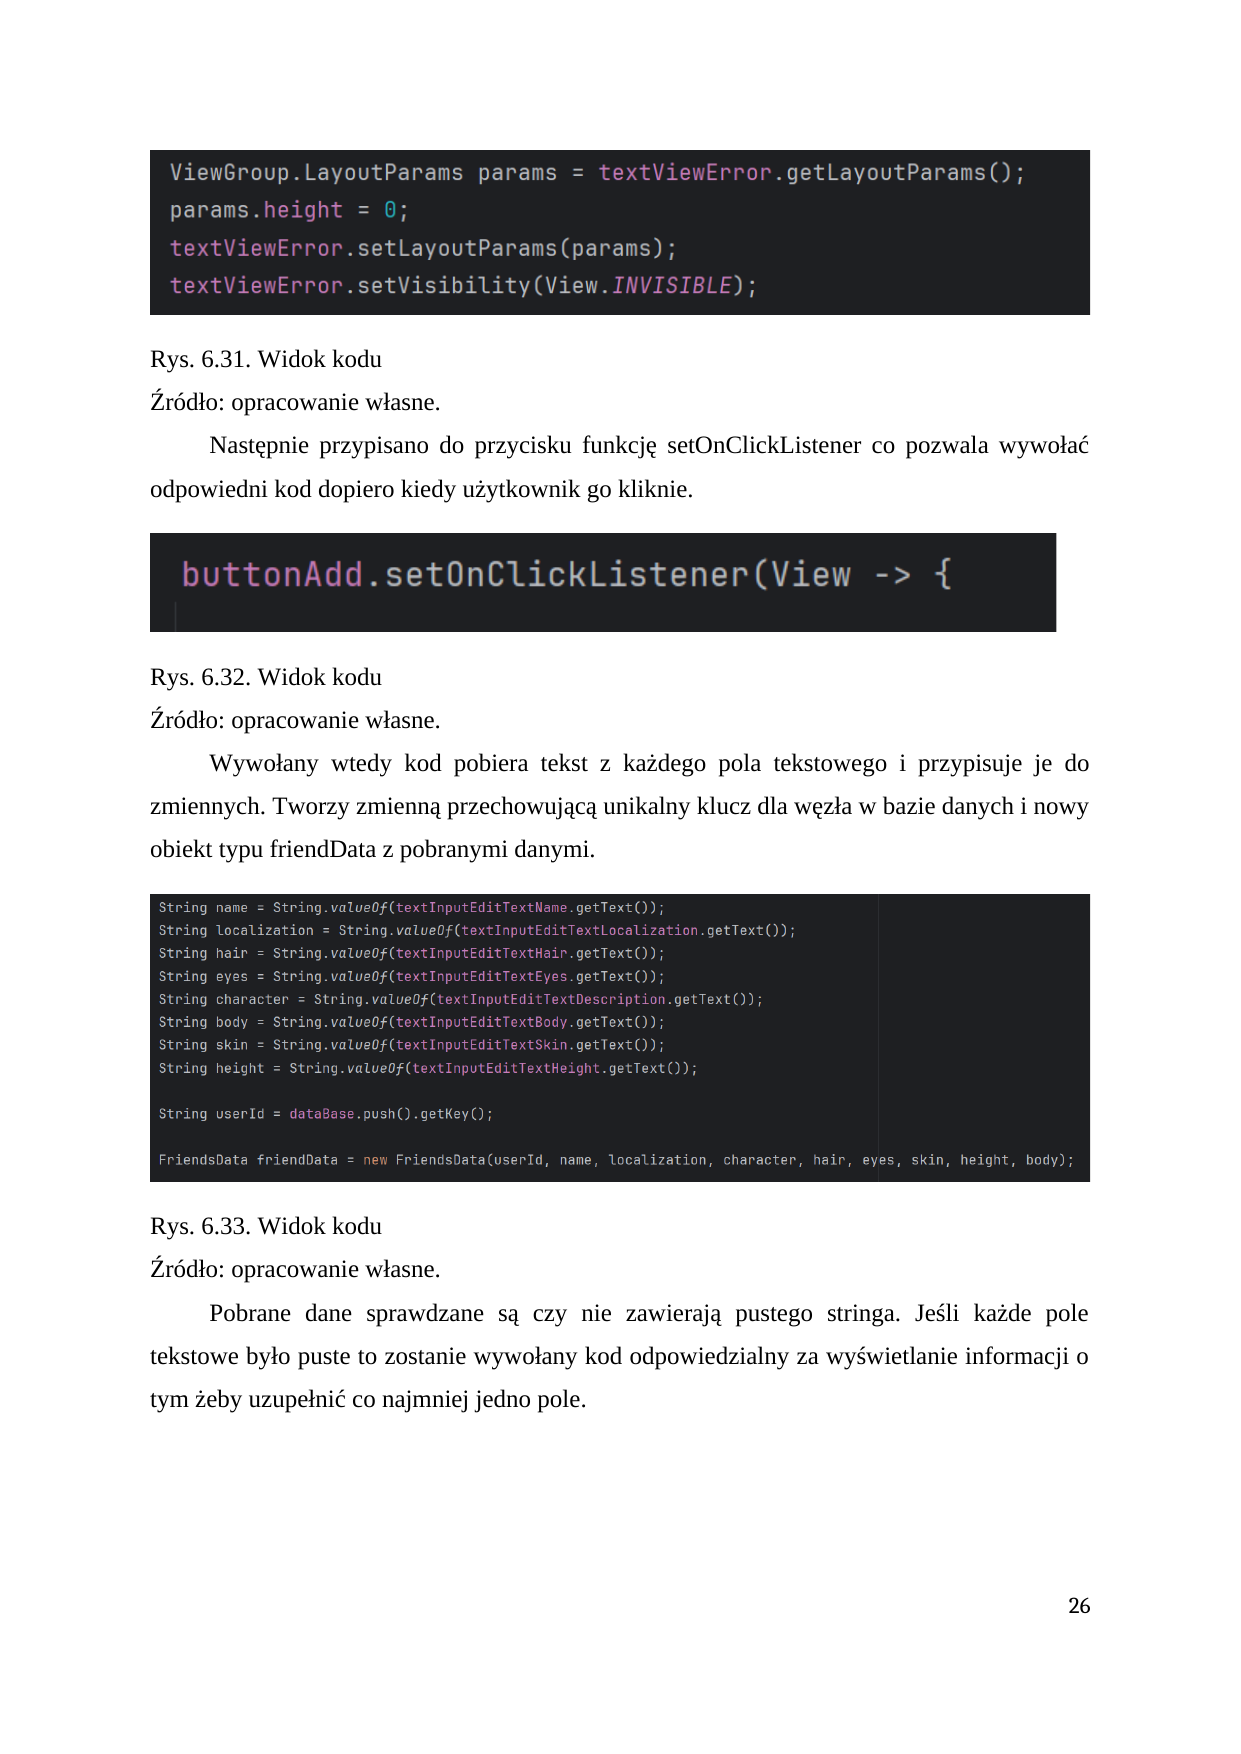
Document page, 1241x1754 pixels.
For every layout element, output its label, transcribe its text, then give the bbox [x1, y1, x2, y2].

text Źródło: opracowanie własne. [150, 1254, 1090, 1283]
text Pobrane dane sprawdzane są czy nie zawierają pustego stringa. Jeśli każde pole tekstowe było puste to zostanie wywołany kod odpowiedzialny za wyświetlanie informacji o tym żeby uzupełnić co najmniej jedno pole. [150, 1298, 1090, 1413]
text Rys. 6.31. Widok kodu [150, 344, 1090, 373]
text Rys. 6.33. Widok kodu [150, 1211, 1090, 1240]
picture [150, 894, 1091, 1182]
text Źródło: opracowanie własne. [150, 387, 1090, 416]
picture [150, 150, 1091, 315]
picture [150, 533, 1057, 632]
text Rys. 6.32. Widok kodu [150, 662, 1090, 691]
text Następnie przypisano do przycisku funkcję setOnClickListener co pozwala wywołać odpowiedni kod dopiero kiedy użytkownik go kliknie. [150, 431, 1090, 502]
text Źródło: opracowanie własne. [150, 705, 1090, 734]
text Wywołany wtedy kod pobiera tekst z każdego pola tekstowego i przypisuje je do zmiennych. Tworzy zmienną przechowującą unikalny klucz dla węzła w bazie danych i nowy obiekt typu friendData z pobranymi danymi. [150, 748, 1090, 863]
